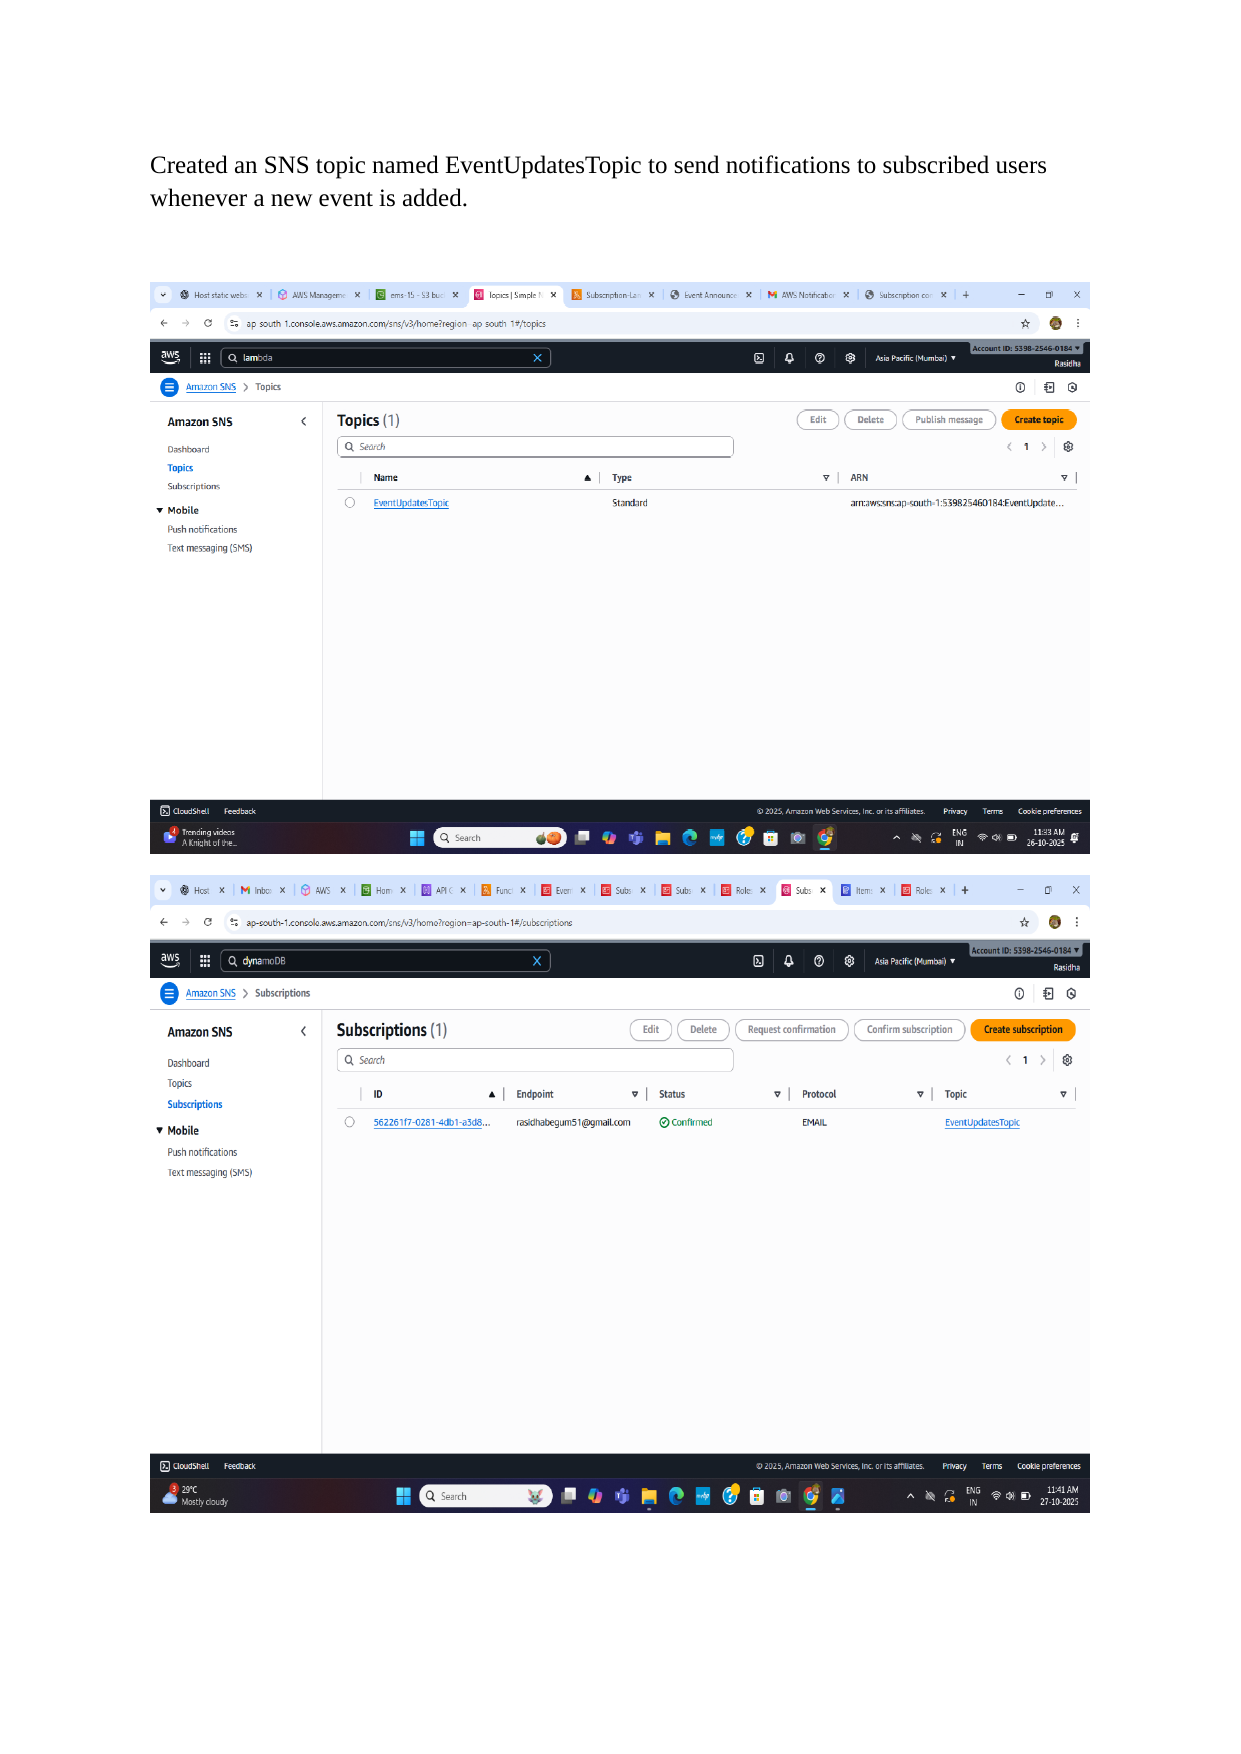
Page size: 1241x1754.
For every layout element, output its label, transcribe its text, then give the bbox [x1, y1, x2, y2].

picture [150, 282, 1090, 854]
picture [150, 875, 1090, 1513]
text Created an SNS topic named EventUpdatesTopic to send notifications to subscribed users whenever a new event is added. [150, 150, 1090, 212]
